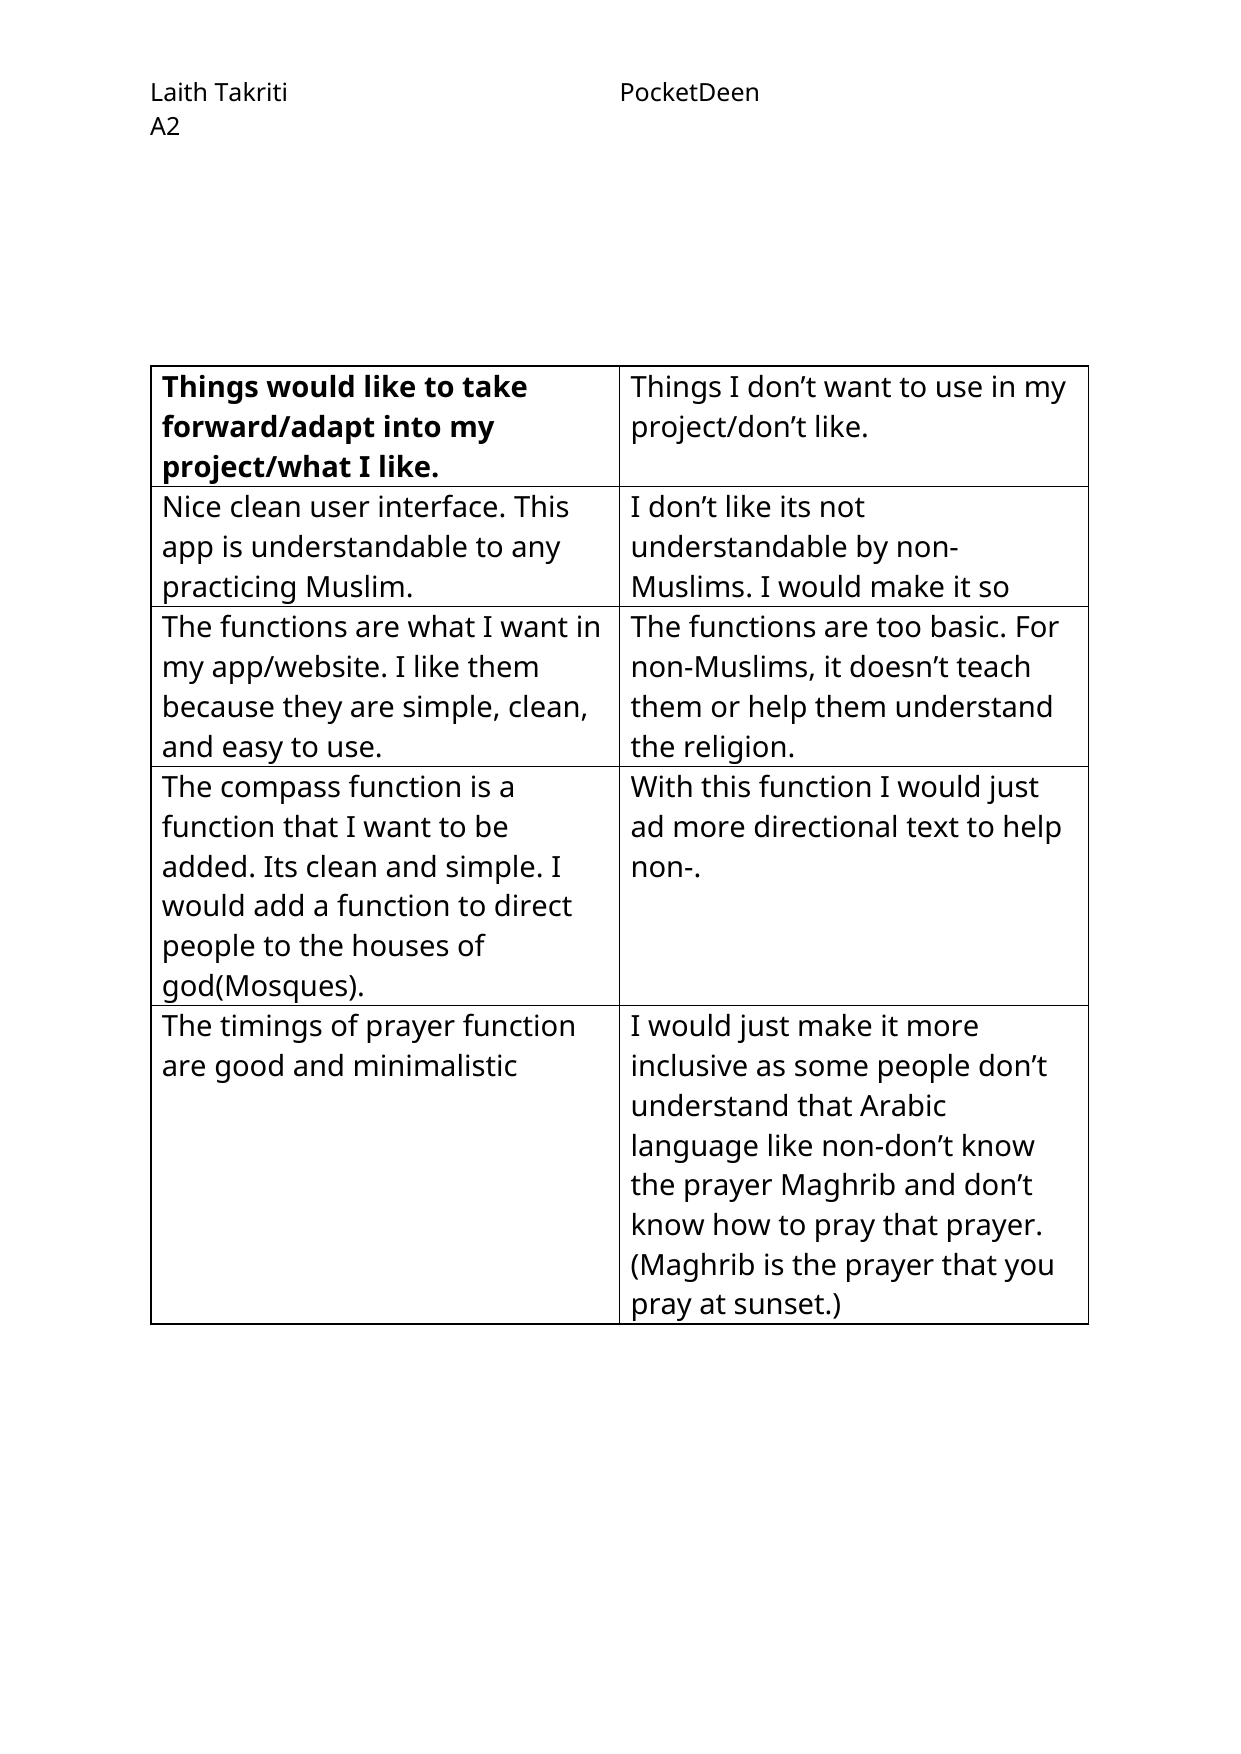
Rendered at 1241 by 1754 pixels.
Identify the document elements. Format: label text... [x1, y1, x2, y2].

table_cell The functions are what I want in my app/website. I like them because they are simple, clean, and easy to use. [152, 607, 619, 766]
table_cell With this function I would just ad more directional text to help non-. [620, 767, 1088, 1005]
table_header Things I don’t want to use in my project/don’t like. [620, 367, 1088, 486]
table_header Things would like to take forward/adapt into my project/what I like. [152, 367, 619, 486]
table_cell I would just make it more inclusive as some people don’t understand that Arabic language like non-don’t know the prayer Maghrib and don’t know how to pray that prayer. (Maghrib is the prayer that you pray at sunset.) [620, 1006, 1088, 1323]
table_cell Nice clean user interface. This app is understandable to any practicing Muslim. [152, 487, 619, 606]
table_cell The timings of prayer function are good and minimalistic [152, 1006, 619, 1323]
table_cell The functions are too basic. For non-Muslims, it doesn’t teach them or help them understand the religion. [620, 607, 1088, 766]
table_cell The compass function is a function that I want to be added. Its clean and simple. I would add a function to direct people to the houses of god(Mosques). [152, 767, 619, 1005]
table_cell I don’t like its not understandable by non-Muslims. I would make it so [620, 487, 1088, 606]
